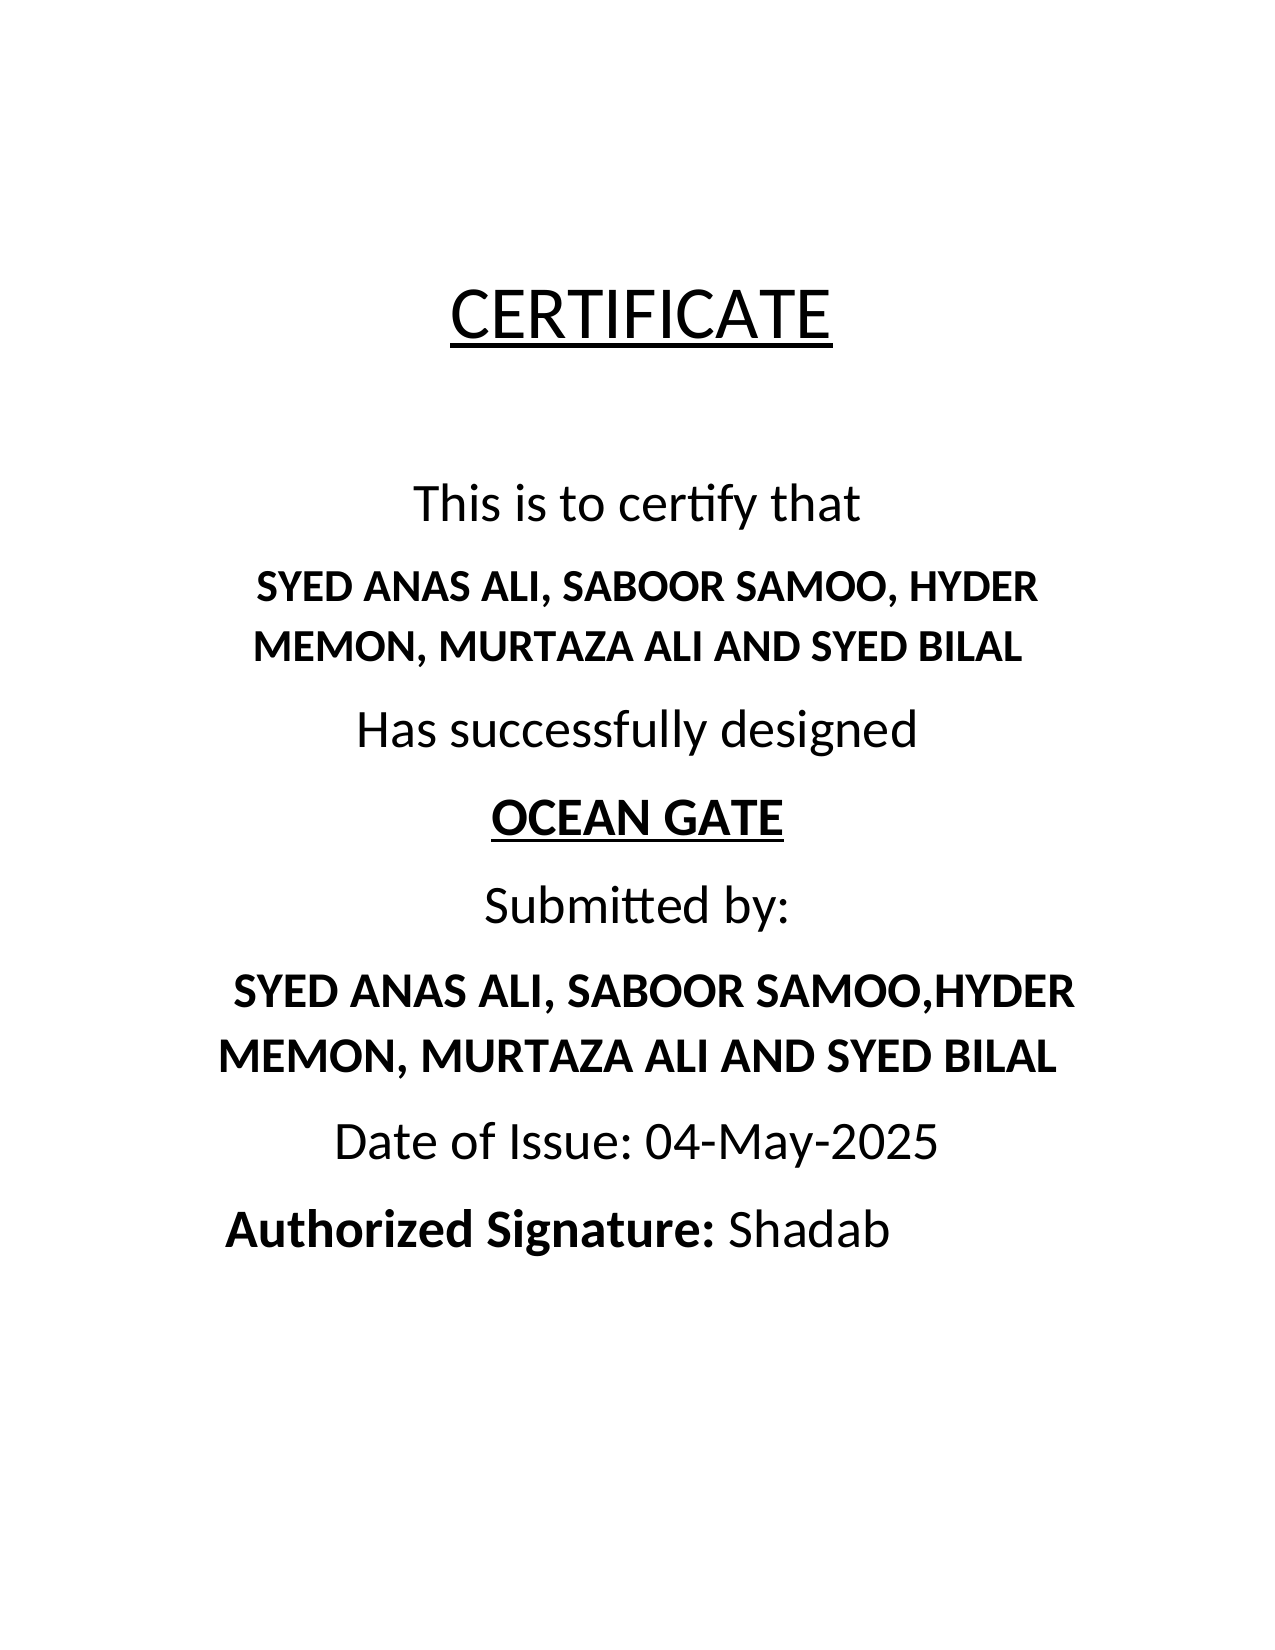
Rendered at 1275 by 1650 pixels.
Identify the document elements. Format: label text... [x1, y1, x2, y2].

text Authorized Signature: Shadab [150, 1195, 1125, 1261]
text Submitted by: [150, 870, 1125, 937]
text SYED ANAS ALI, SABOOR SAMOO,HYDER MEMON, MURTAZA ALI AND SYED BILAL [150, 958, 1125, 1085]
text This is to certify that [150, 469, 1125, 535]
text Has successfully designed [150, 694, 1125, 761]
text SYED ANAS ALI, SABOOR SAMOO, HYDER MEMON, MURTAZA ALI AND SYED BILAL [150, 557, 1125, 673]
text Date of Issue: 04-May-2025 [150, 1107, 1125, 1173]
text CERTIFICATE [375, 266, 1125, 357]
text OCEAN GATE [150, 782, 1125, 848]
